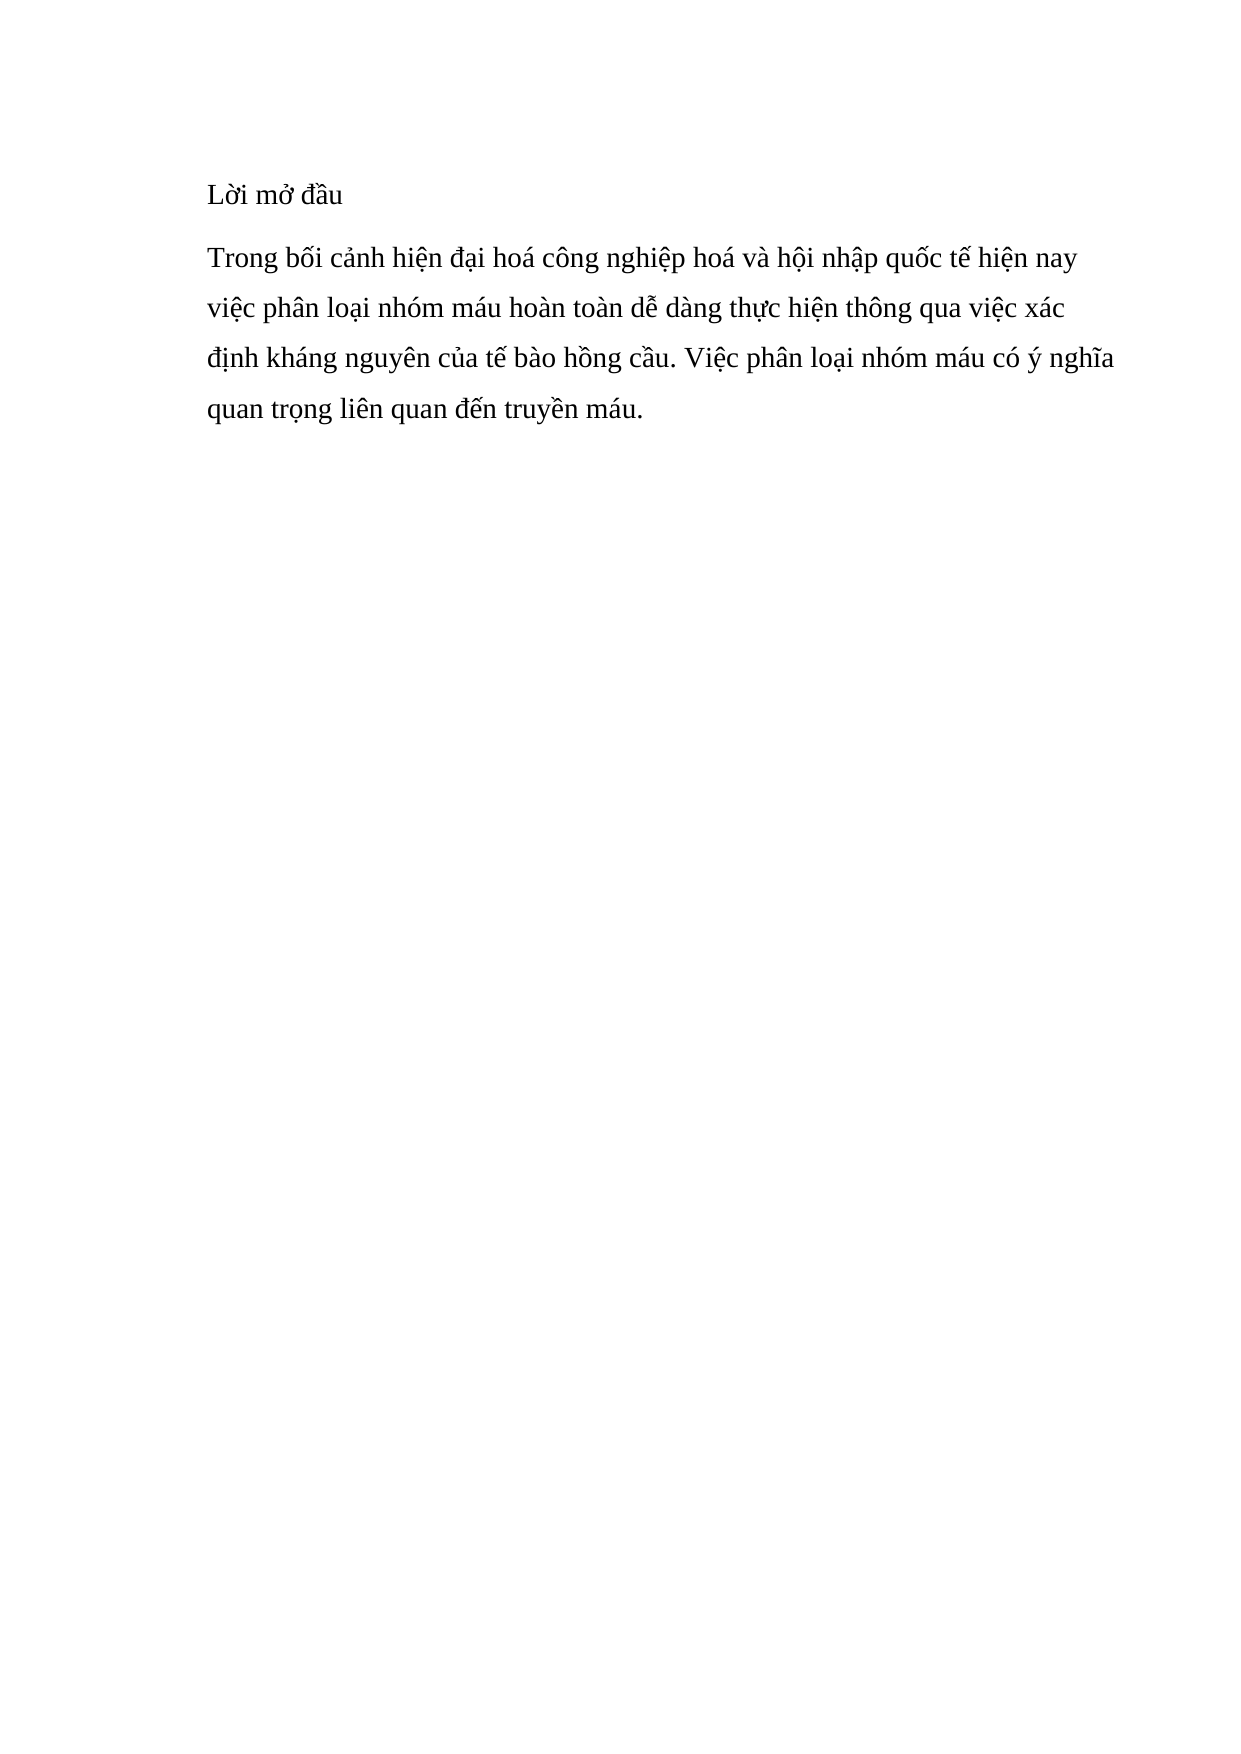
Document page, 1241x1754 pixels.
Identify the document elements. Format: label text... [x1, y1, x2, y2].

text Lời mở đầu [207, 177, 1122, 211]
text Trong bối cảnh hiện đại hoá công nghiệp hoá và hội nhập quốc tế hiện nay việc phân loại nhóm máu hoàn toàn dễ dàng thực hiện thông qua việc xác định kháng nguyên của tế bào hồng cầu. Việc phân loại nhóm máu có ý nghĩa quan trọng liên quan đến truyền máu. [207, 240, 1122, 424]
